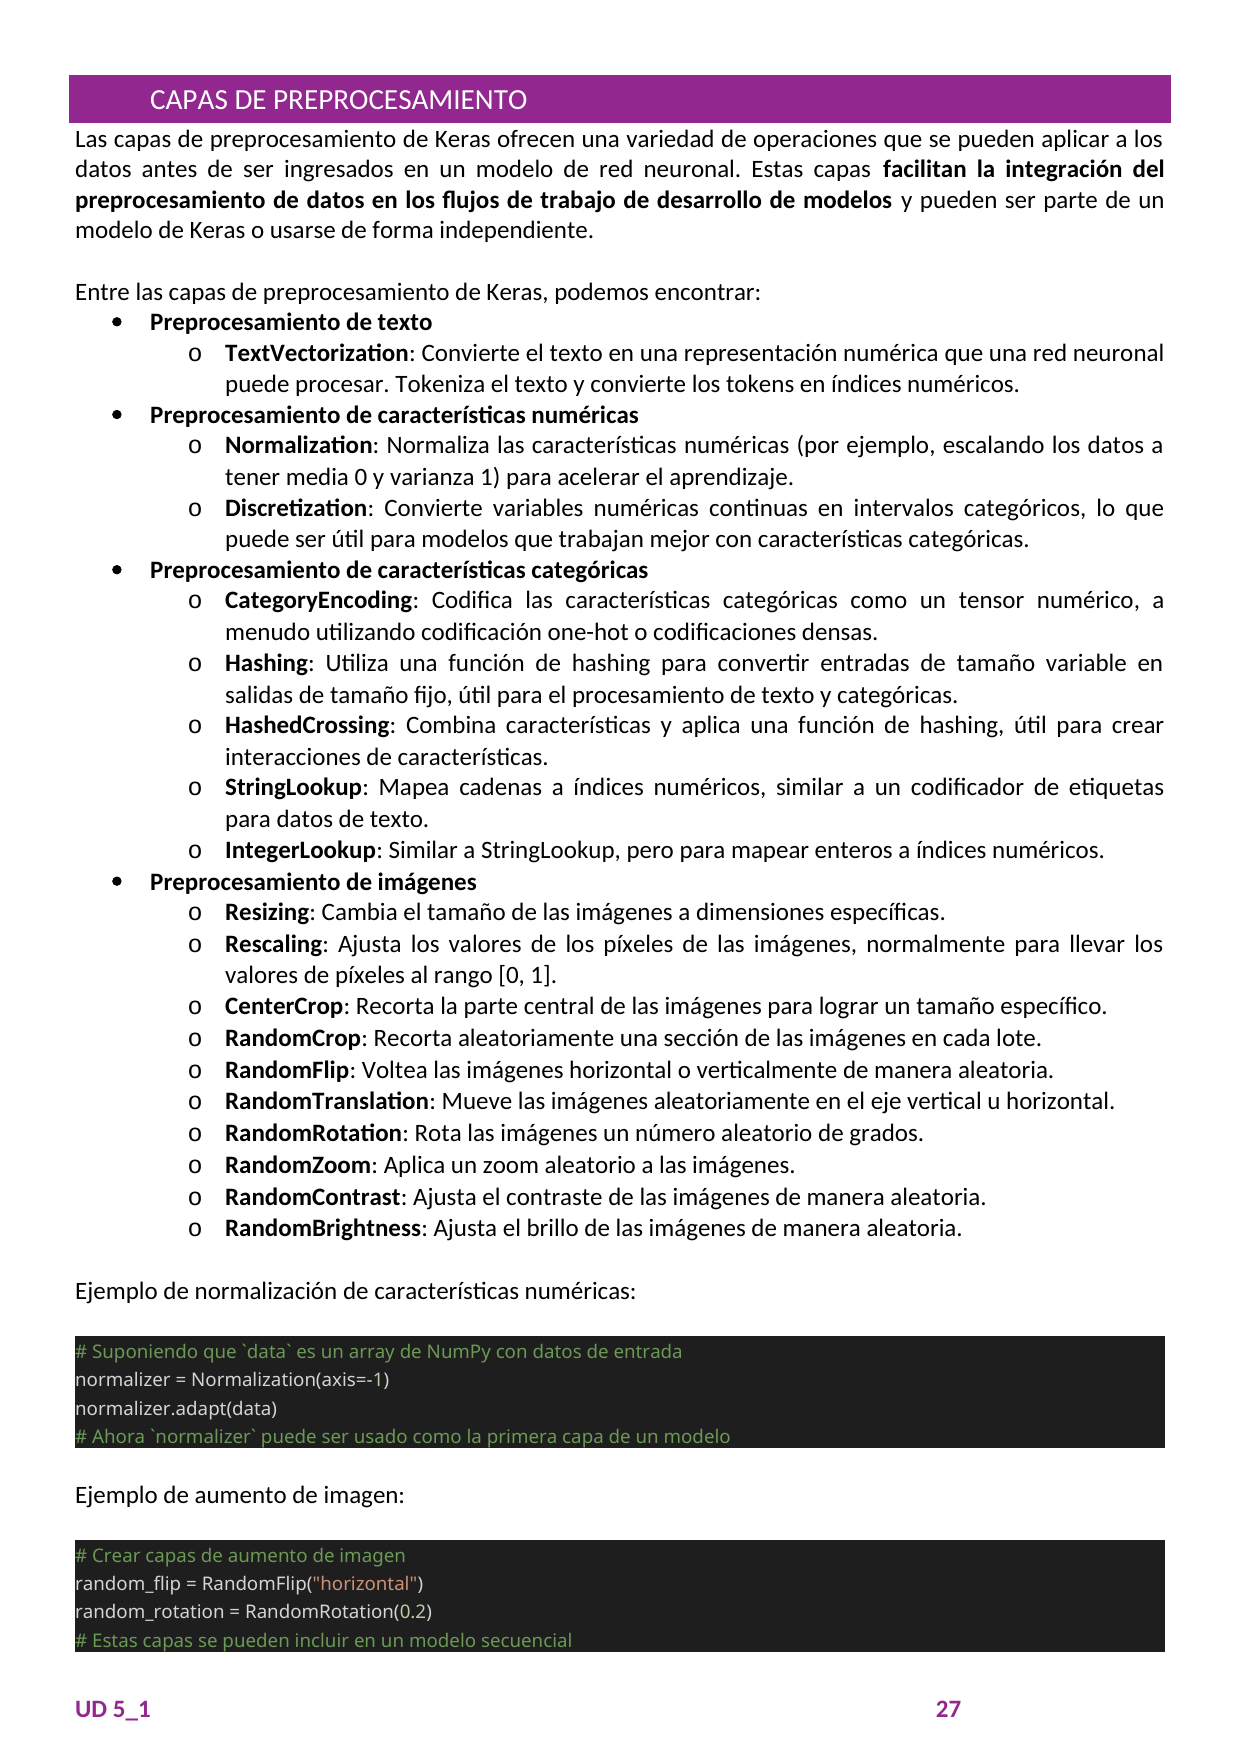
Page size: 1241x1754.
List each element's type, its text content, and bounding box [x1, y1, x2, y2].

list CategoryEncoding: Codifica las características categóricas como un tensor numérico, a menudo utilizando codificación one-hot o codificaciones densas. [187, 585, 1165, 647]
list HashedCrossing: Combina características y aplica una función de hashing, útil para crear interacciones de características. [187, 709, 1165, 772]
list RandomFlip: Voltea las imágenes horizontal o verticalmente de manera aleatoria. [187, 1054, 1165, 1086]
list Discretization: Convierte variables numéricas continuas en intervalos categóricos, lo que puede ser útil para modelos que trabajan mejor con características categóricas. [187, 492, 1165, 554]
list Resizing: Cambia el tamaño de las imágenes a dimensiones específicas. [187, 896, 1165, 928]
list RandomCrop: Recorta aleatoriamente una sección de las imágenes en cada lote. [187, 1022, 1165, 1054]
list StringLookup: Mapea cadenas a índices numéricos, similar a un codificador de etiquetas para datos de texto. [187, 772, 1165, 834]
list RandomTranslation: Mueve las imágenes aleatoriamente en el eje vertical u horizontal. [187, 1086, 1165, 1117]
list Rescaling: Ajusta los valores de los píxeles de las imágenes, normalmente para llevar los valores de píxeles al rango [0, 1]. [187, 928, 1165, 990]
list CenterCrop: Recorta la parte central de las imágenes para lograr un tamaño específico. [187, 990, 1165, 1022]
list IntegerLookup: Similar a StringLookup, pero para mapear enteros a índices numéricos. [187, 834, 1165, 866]
text normalizer.adapt(data) [75, 1392, 1165, 1420]
text # Estas capas se pueden incluir en un modelo secuencial [75, 1624, 1165, 1652]
list RandomBrightness: Ajusta el brillo de las imágenes de manera aleatoria. [187, 1213, 1165, 1244]
text normalizer = Normalization(axis=-1) [75, 1364, 1165, 1392]
text # Ahora `normalizer` puede ser usado como la primera capa de un modelo [75, 1420, 1165, 1448]
list RandomContrast: Ajusta el contraste de las imágenes de manera aleatoria. [187, 1181, 1165, 1213]
list Preprocesamiento de texto [112, 306, 1165, 337]
list Preprocesamiento de imágenes [112, 866, 1165, 896]
text Entre las capas de preprocesamiento de Keras, podemos encontrar: [75, 276, 1165, 306]
text # Crear capas de aumento de imagen [75, 1540, 1165, 1568]
list TextVectorization: Convierte el texto en una representación numérica que una red neuronal puede procesar. Tokeniza el texto y convierte los tokens en índices numéricos. [187, 337, 1165, 399]
subtitle CAPAS DE PREPROCESAMIENTO [75, 81, 1165, 117]
text Ejemplo de aumento de imagen: [75, 1479, 1165, 1509]
list RandomZoom: Aplica un zoom aleatorio a las imágenes. [187, 1149, 1165, 1181]
text random_rotation = RandomRotation(0.2) [75, 1596, 1165, 1624]
text # Suponiendo que `data` es un array de NumPy con datos de entrada [75, 1336, 1165, 1364]
list Preprocesamiento de características numéricas [112, 399, 1165, 429]
list Normalization: Normaliza las características numéricas (por ejemplo, escalando los datos a tener media 0 y varianza 1) para acelerar el aprendizaje. [187, 429, 1165, 492]
list RandomRotation: Rota las imágenes un número aleatorio de grados. [187, 1117, 1165, 1149]
list Preprocesamiento de características categóricas [112, 554, 1165, 585]
text Ejemplo de normalización de características numéricas: [75, 1275, 1165, 1305]
text random_flip = RandomFlip("horizontal") [75, 1568, 1165, 1596]
text Las capas de preprocesamiento de Keras ofrecen una variedad de operaciones que se pueden aplicar a los datos antes de ser ingresados en un modelo de red neuronal. Estas capas facilitan la integración del preprocesamiento de datos en los flujos de trabajo de desarrollo de modelos y pueden ser parte de un modelo de Keras o usarse de forma independiente. [75, 123, 1165, 245]
list Hashing: Utiliza una función de hashing para convertir entradas de tamaño variable en salidas de tamaño fijo, útil para el procesamiento de texto y categóricas. [187, 647, 1165, 709]
